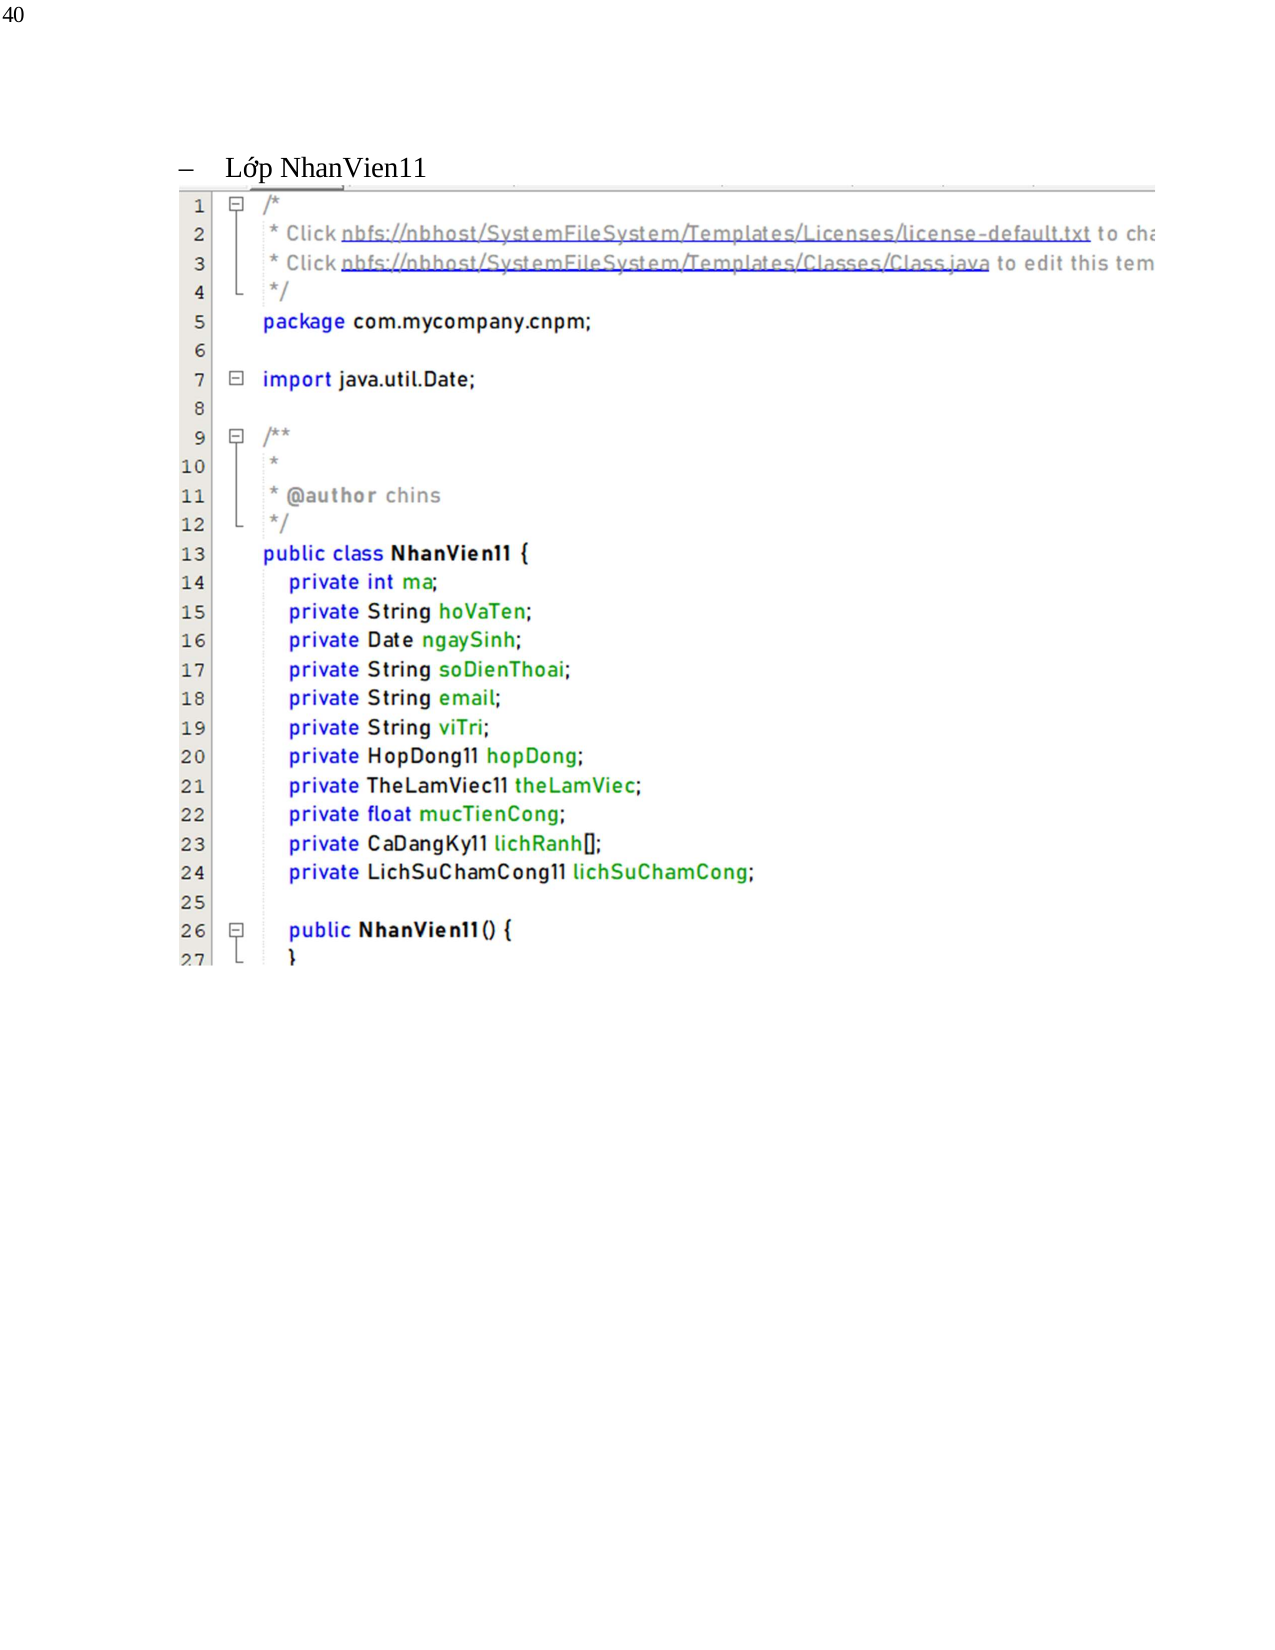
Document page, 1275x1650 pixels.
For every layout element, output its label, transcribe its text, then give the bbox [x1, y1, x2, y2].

picture [178, 184, 1155, 966]
list Lớp NhanVien11 [178, 150, 1275, 183]
